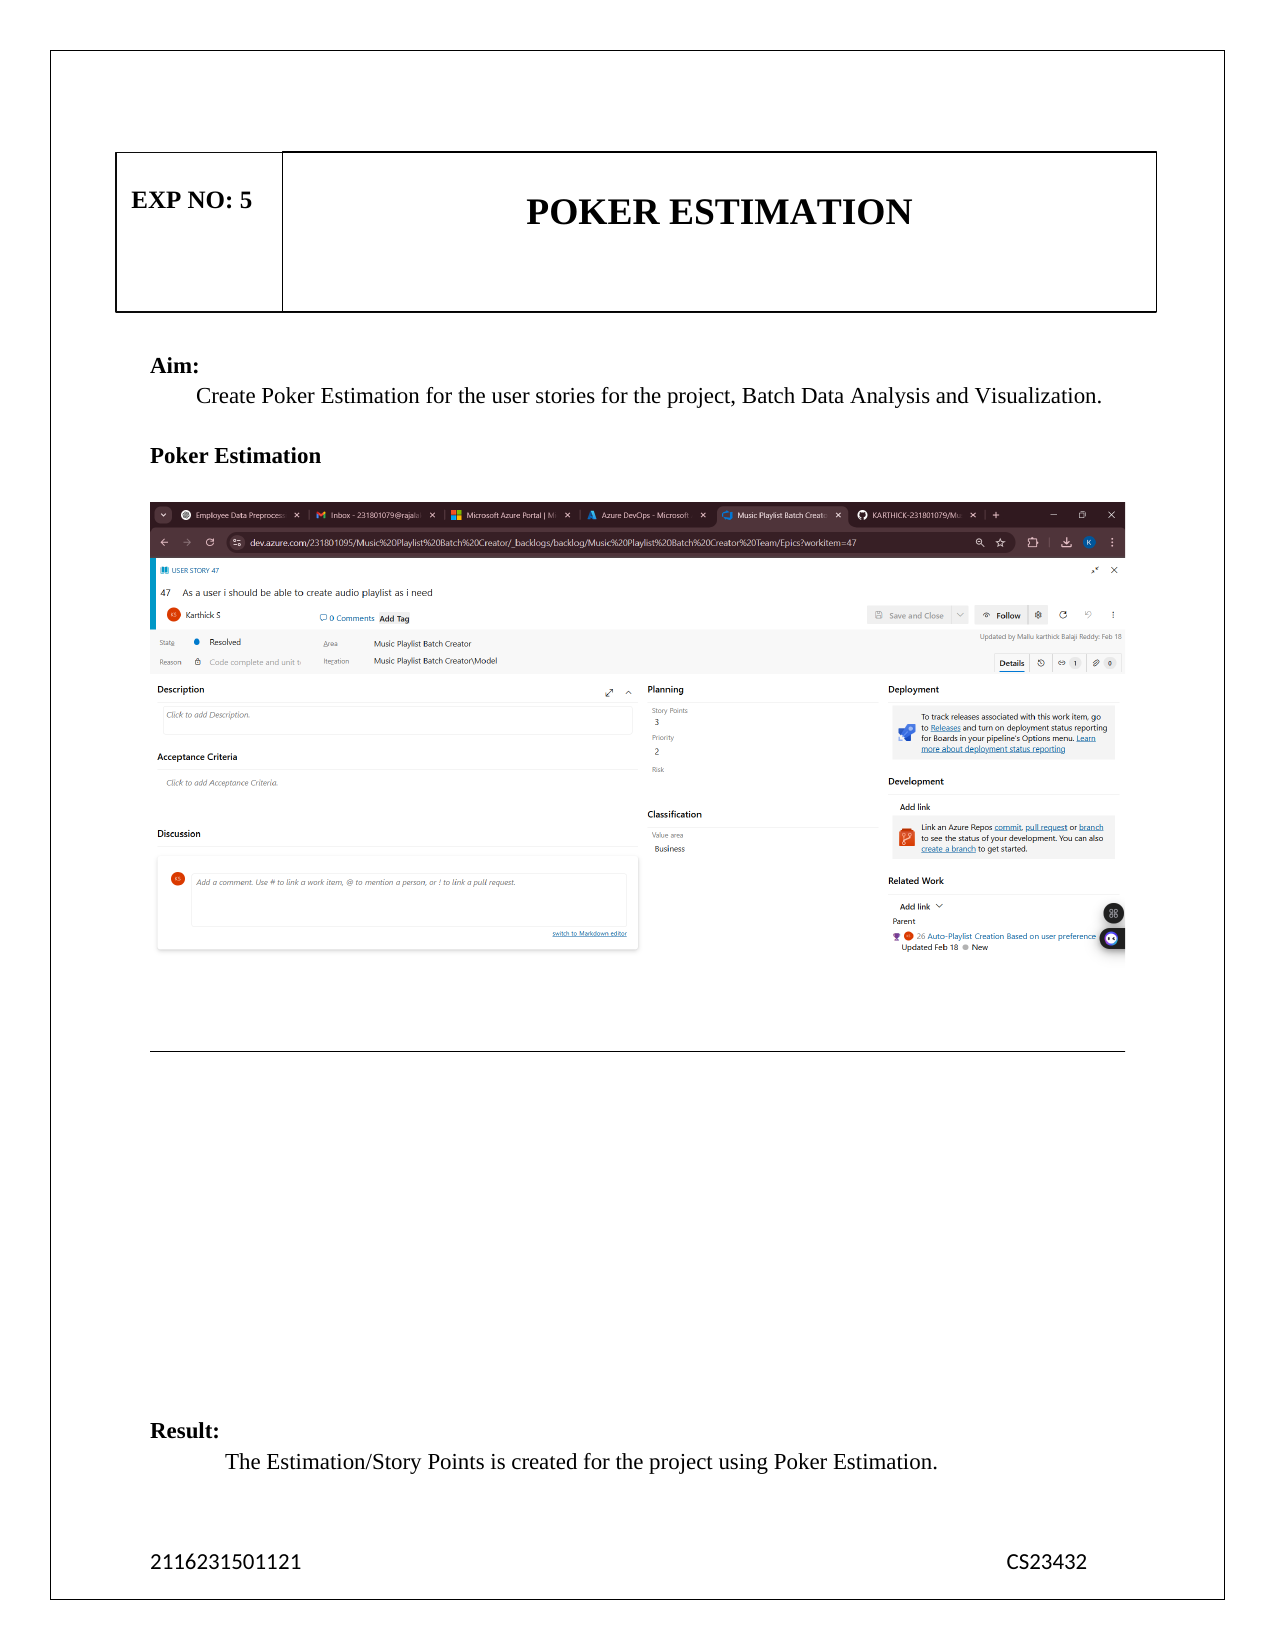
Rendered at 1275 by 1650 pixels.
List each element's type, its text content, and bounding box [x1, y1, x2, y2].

picture [150, 502, 1125, 1052]
text The Estimation/Story Points is created for the project using Poker Estimation. [150, 1448, 1125, 1474]
text Result: [150, 1417, 1125, 1444]
text Create Poker Estimation for the user stories for the project, Batch Data Analysis and Visualization. [150, 382, 1125, 408]
text Aim: [150, 352, 1125, 378]
text Poker Estimation [150, 442, 1125, 469]
